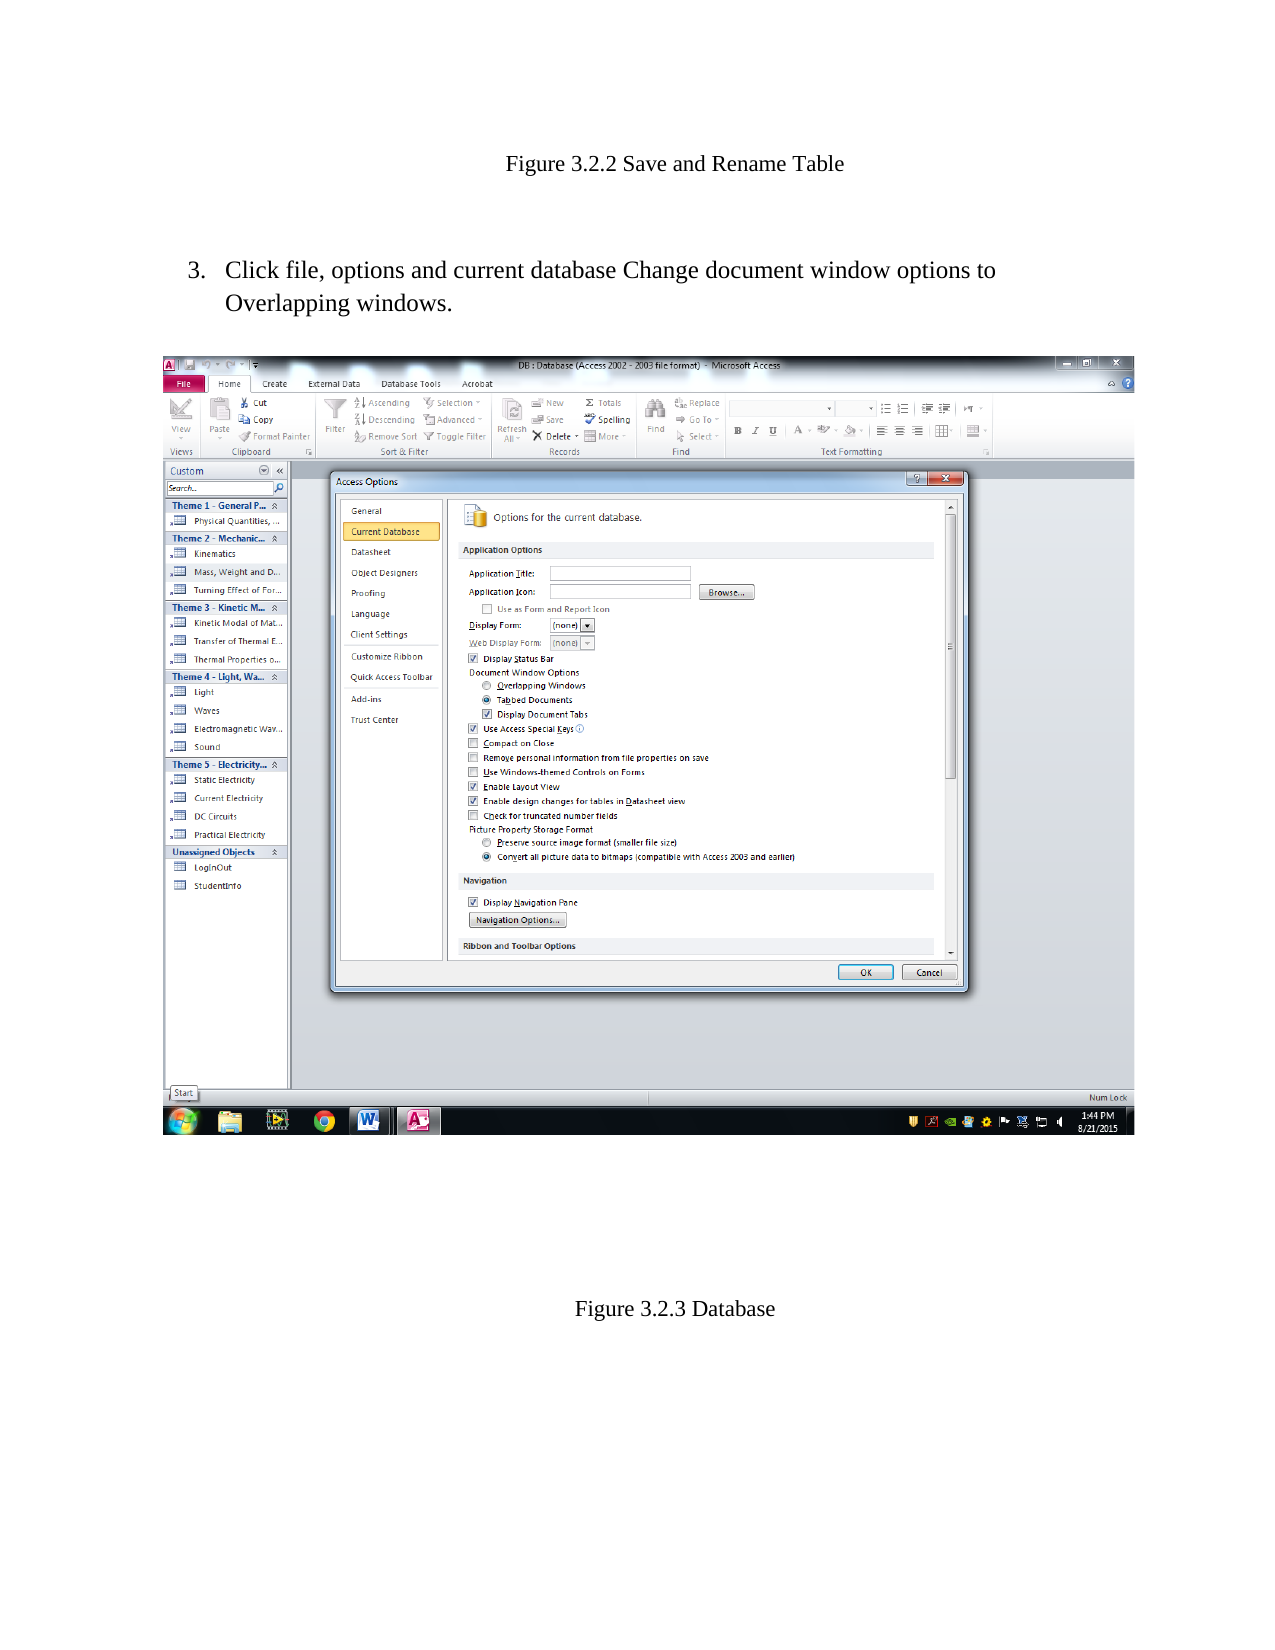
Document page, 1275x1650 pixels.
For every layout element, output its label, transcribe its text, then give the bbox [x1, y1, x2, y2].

list Figure 3.2.3 Database [225, 1294, 1125, 1321]
list Click file, options and current database Change document window options to [187, 255, 1125, 284]
list Figure 3.2.2 Save and Rename Table [225, 150, 1125, 176]
list Overlapping windows. [225, 288, 1125, 317]
picture [162, 356, 1135, 1133]
